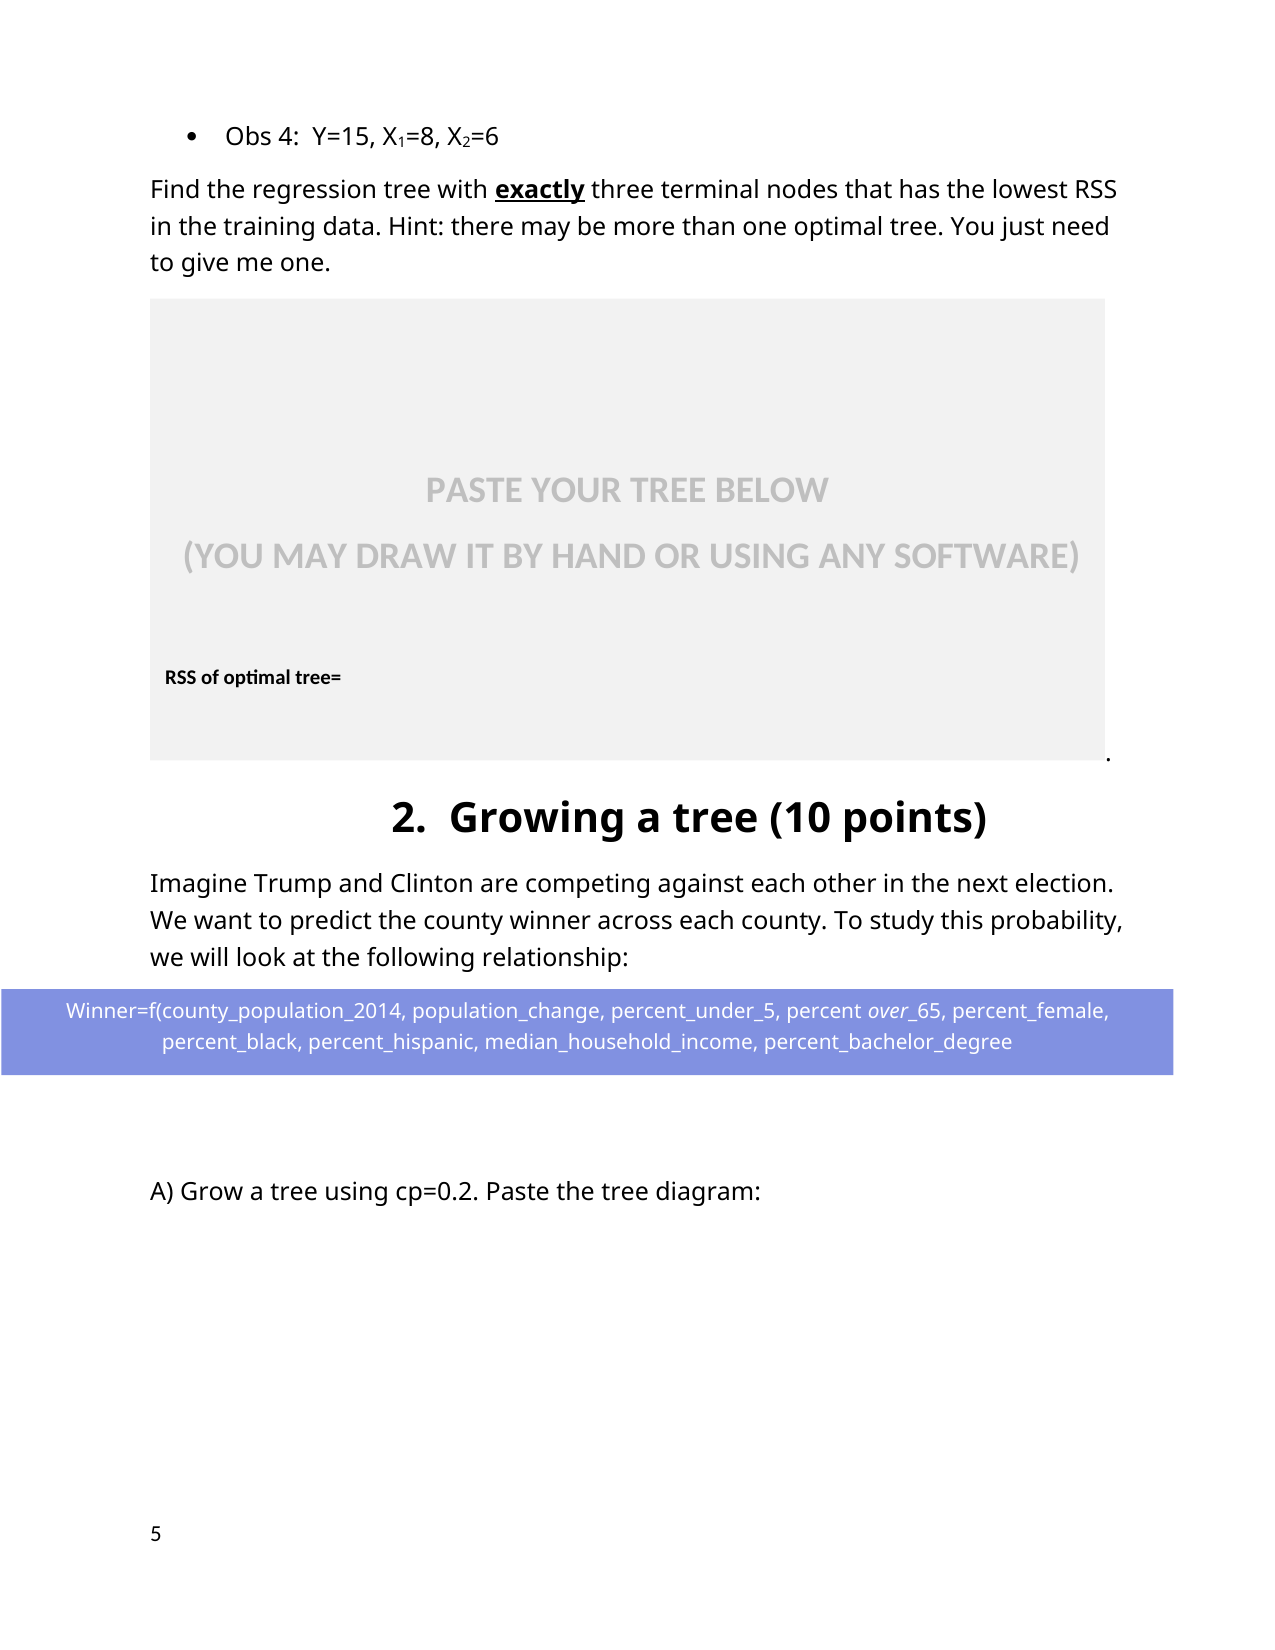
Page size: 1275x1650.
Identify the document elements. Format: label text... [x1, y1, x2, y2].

text A) Grow a tree using cp=0.2. Paste the tree diagram: [150, 1173, 1125, 1207]
text Imagine Trump and Clinton are competing against each other in the next election. We want to predict the county winner across each county. To study this probability, we will look at the following relationship: [150, 866, 1125, 973]
list Obs 4: Y=15, X1=8, X2=6 [187, 118, 1125, 152]
text 2. Growing a tree (10 points) [253, 788, 1125, 844]
text . [150, 298, 1125, 768]
text Find the regression tree with exactly three terminal nodes that has the lowest RSS in the training data. Hint: there may be more than one optimal tree. You just need to give me one. [150, 172, 1125, 279]
